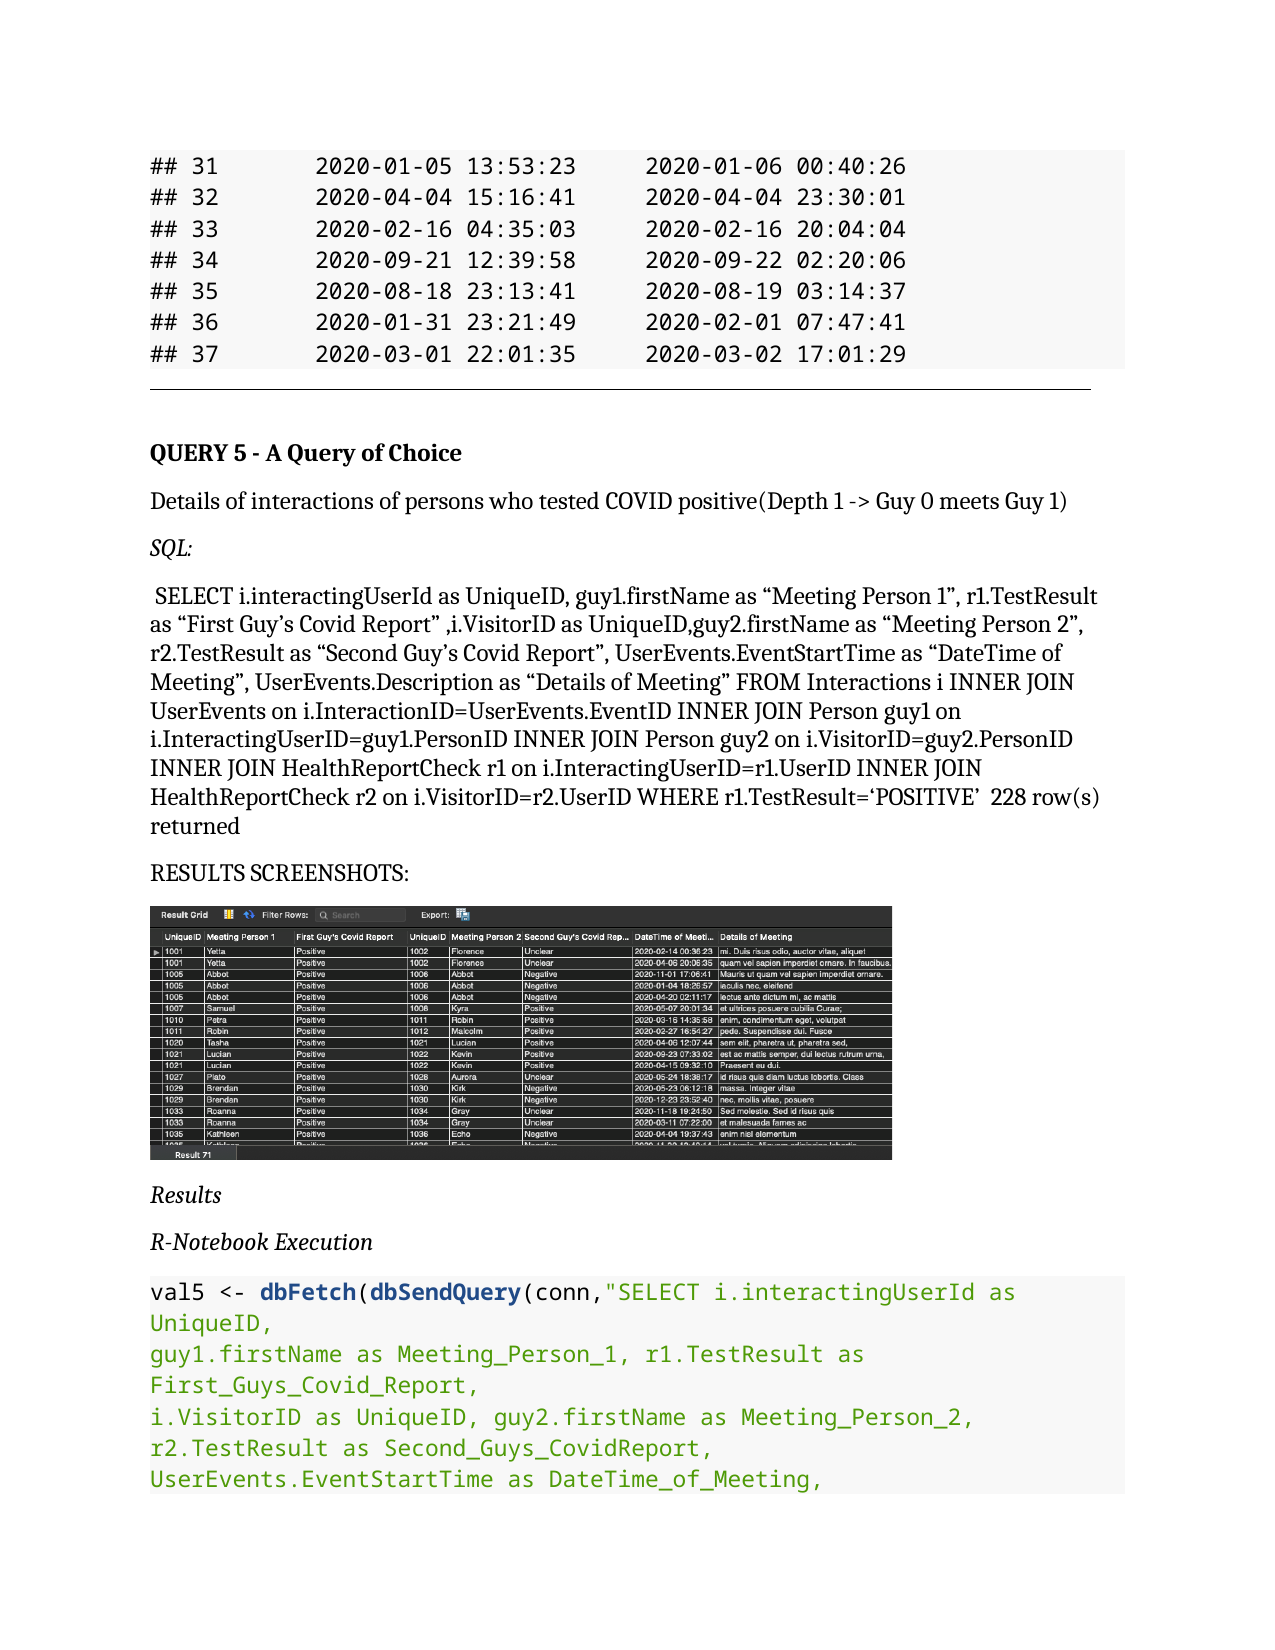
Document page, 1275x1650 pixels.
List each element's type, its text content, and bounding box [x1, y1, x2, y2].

text RESULTS SCREENSHOTS: [150, 859, 1125, 888]
text Results [150, 1181, 1125, 1209]
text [150, 150, 1125, 369]
text SELECT i.interactingUserId as UniqueID, guy1.firstName as “Meeting Person 1”, r1.TestResult as “First Guy’s Covid Report” ,i.VisitorID as UniqueID,guy2.firstName as “Meeting Person 2”, r2.TestResult as “Second Guy’s Covid Report”, UserEvents.EventStartTime as “DateTime of Meeting”, UserEvents.Description as “Details of Meeting” FROM Interactions i INNER JOIN UserEvents on i.InteractionID=UserEvents.EventID INNER JOIN Person guy1 on i.InteractingUserID=guy1.PersonID INNER JOIN Person guy2 on i.VisitorID=guy2.PersonID INNER JOIN HealthReportCheck r1 on i.InteractingUserID=r1.UserID INNER JOIN HealthReportCheck r2 on i.VisitorID=r2.UserID WHERE r1.TestResult=‘POSITIVE’ 228 row(s) returned [150, 582, 1125, 840]
text R-Notebook Execution [150, 1228, 1125, 1257]
text Details of interactions of persons who tested COVID positive(Depth 1 -> Guy 0 meets Guy 1) [150, 487, 1125, 515]
text QUERY 5 - A Query of Choice [150, 439, 1125, 468]
text SQL: [150, 534, 1125, 563]
picture [150, 906, 893, 1160]
